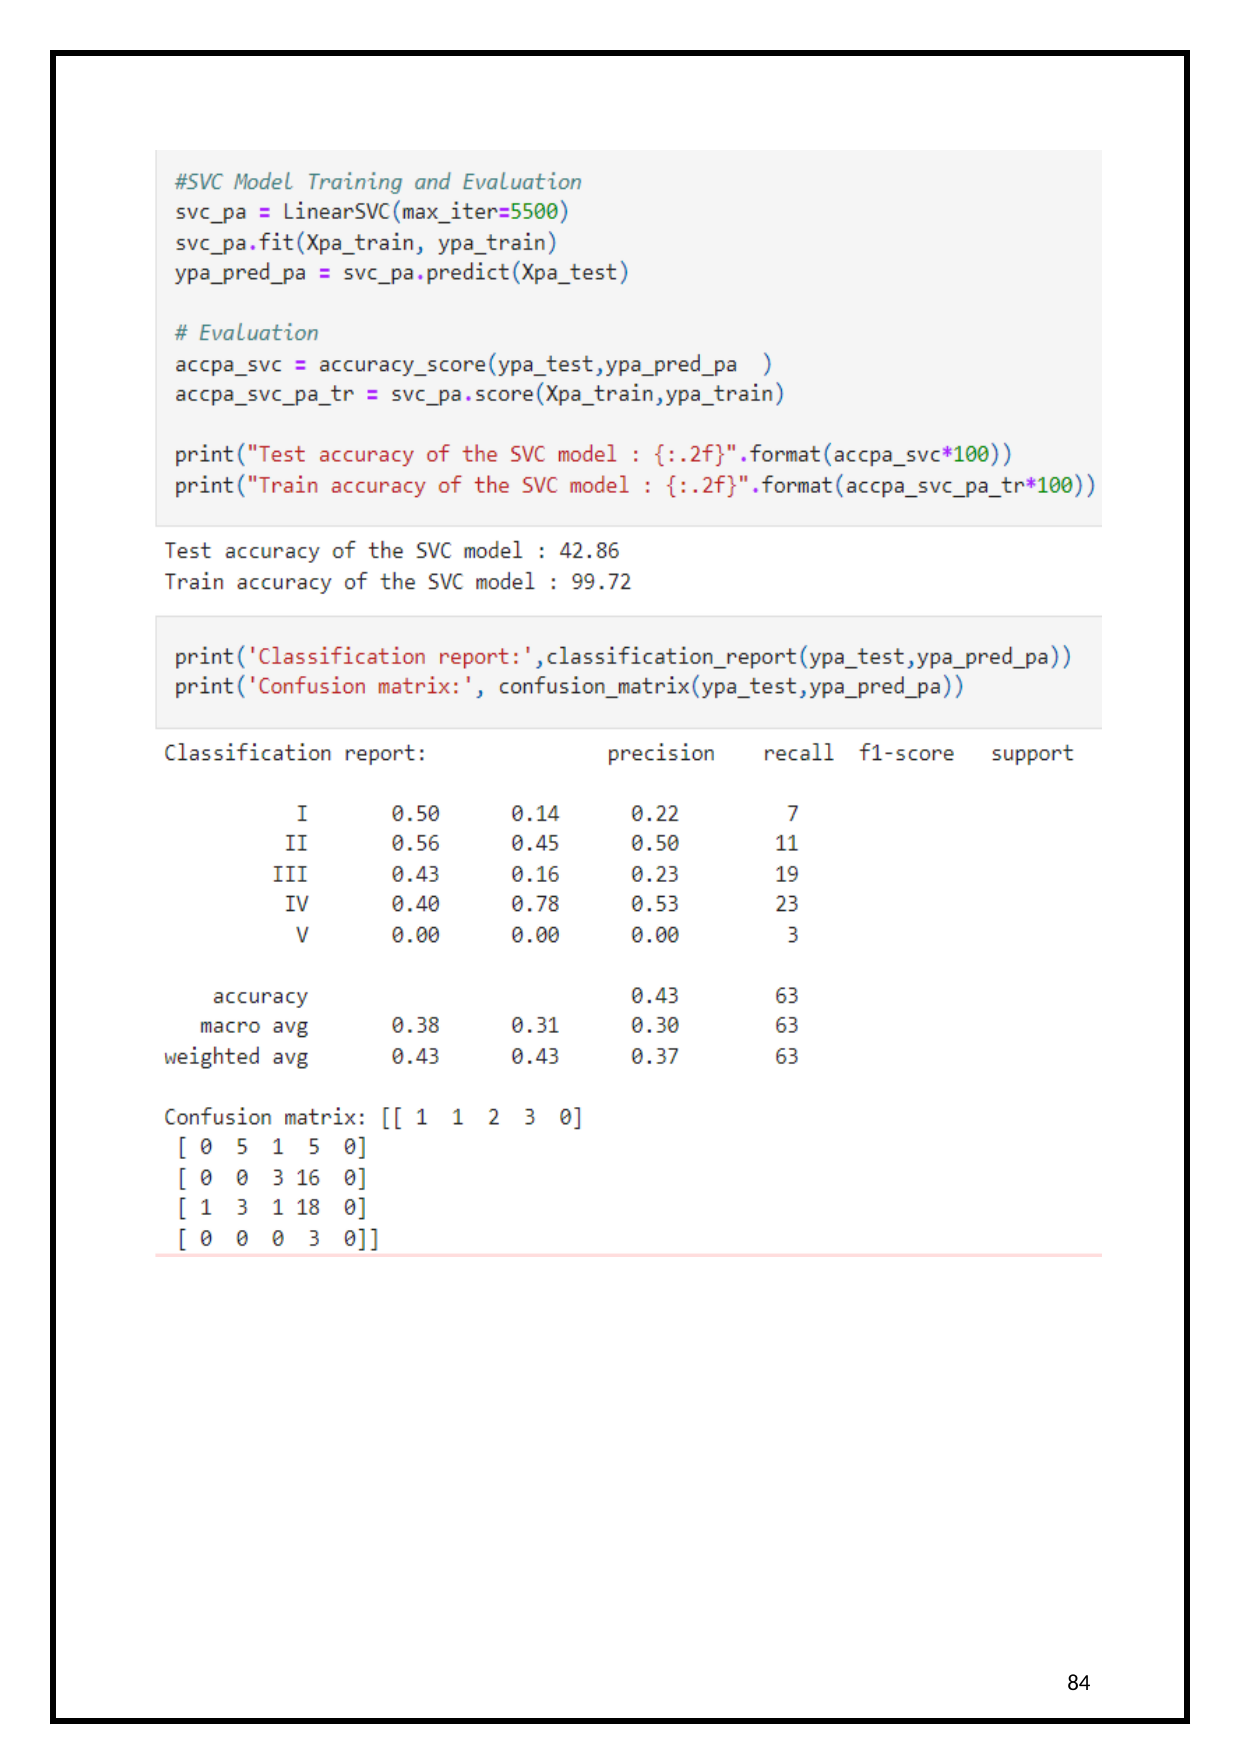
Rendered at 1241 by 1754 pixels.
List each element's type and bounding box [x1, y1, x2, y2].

picture [150, 150, 1102, 1257]
